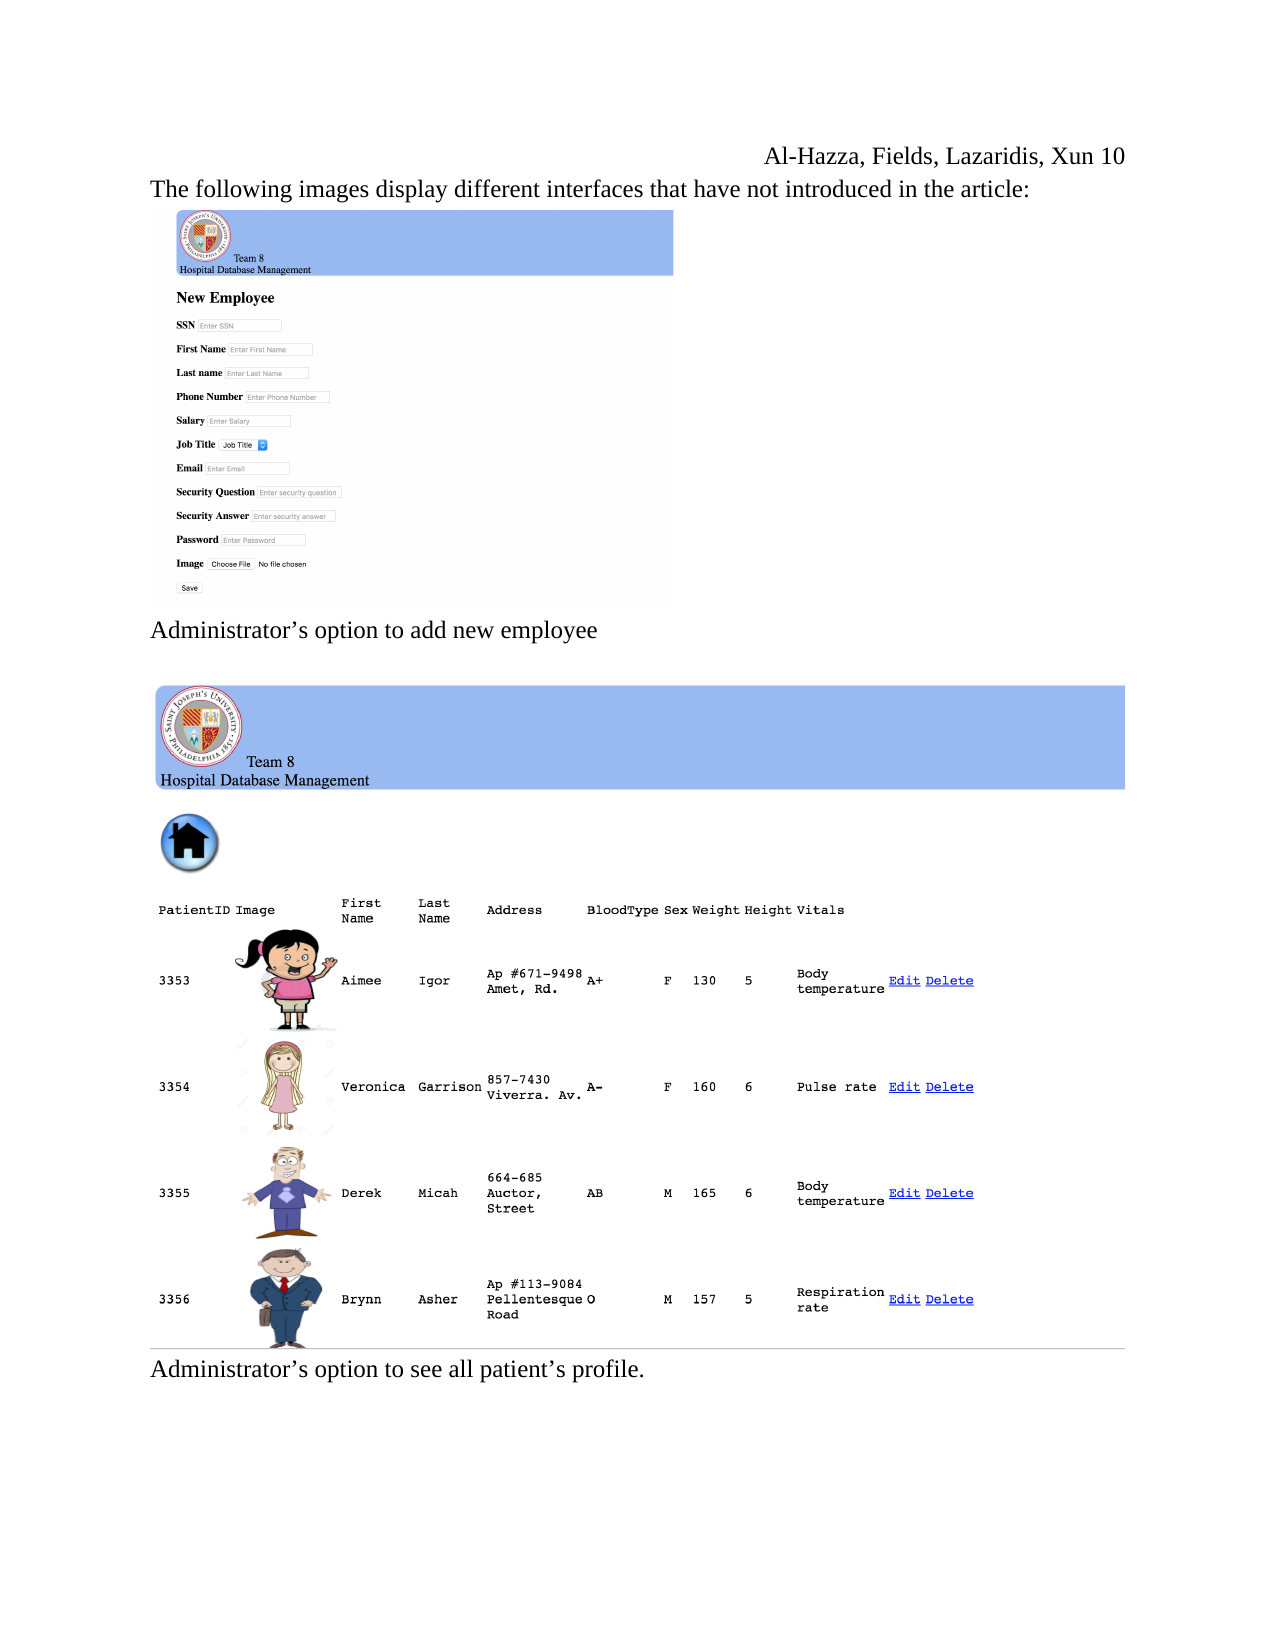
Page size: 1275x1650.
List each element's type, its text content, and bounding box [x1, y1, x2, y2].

text Administrator’s option to see all patient’s profile. [150, 1354, 1125, 1383]
text The following images display different interfaces that have not introduced in the article: [150, 174, 1125, 203]
picture [150, 681, 1125, 1350]
picture [150, 207, 674, 611]
text Administrator’s option to add new employee [150, 615, 1125, 644]
